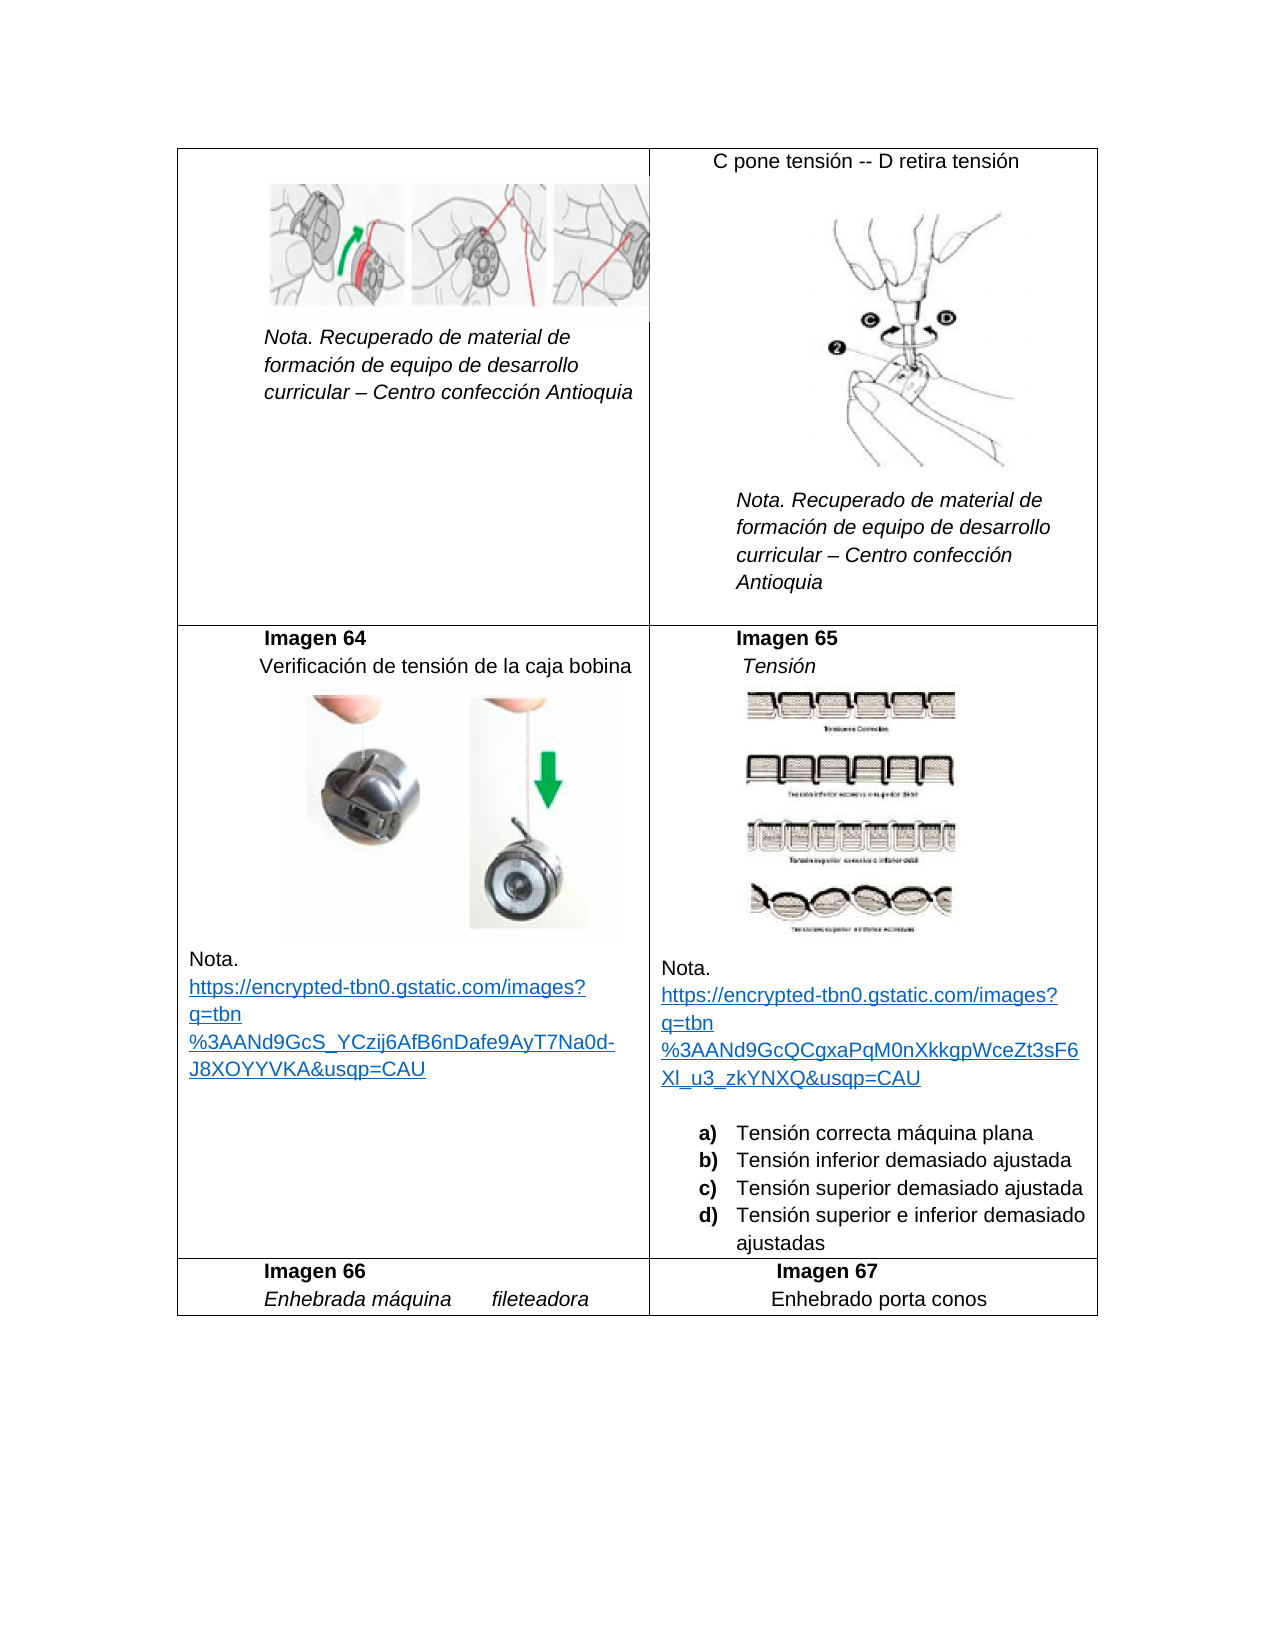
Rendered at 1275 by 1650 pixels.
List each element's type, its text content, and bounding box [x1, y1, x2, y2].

picture [263, 176, 650, 322]
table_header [650, 149, 1097, 625]
table_cell Imagen 64 Verificación de tensión de la caja bobina Nota. https://encrypted-tbn0.gstatic.com/images?q=tbn%3AANd9GcS_YCzij6AfB6nDafe9AyT7Na0d-J8XOYYVKA&usqp=CAU [178, 626, 649, 1258]
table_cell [650, 1259, 1097, 1314]
picture [783, 203, 1039, 484]
table_cell Imagen 65 Tensión Nota. https://encrypted-tbn0.gstatic.com/images?q=tbn%3AANd9GcQCgxaPqM0nXkkgpWceZt3sF6Xl_u3_zkYNXQ&usqp=CAU Tensión correcta máquina plana Tensión inferior demasiado ajustada Tensión superior demasiado ajustada Tensión superior e inferior demasiado ajustadas [650, 626, 1097, 1258]
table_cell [178, 1259, 649, 1314]
picture [283, 681, 620, 944]
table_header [178, 149, 649, 625]
picture [736, 681, 966, 952]
